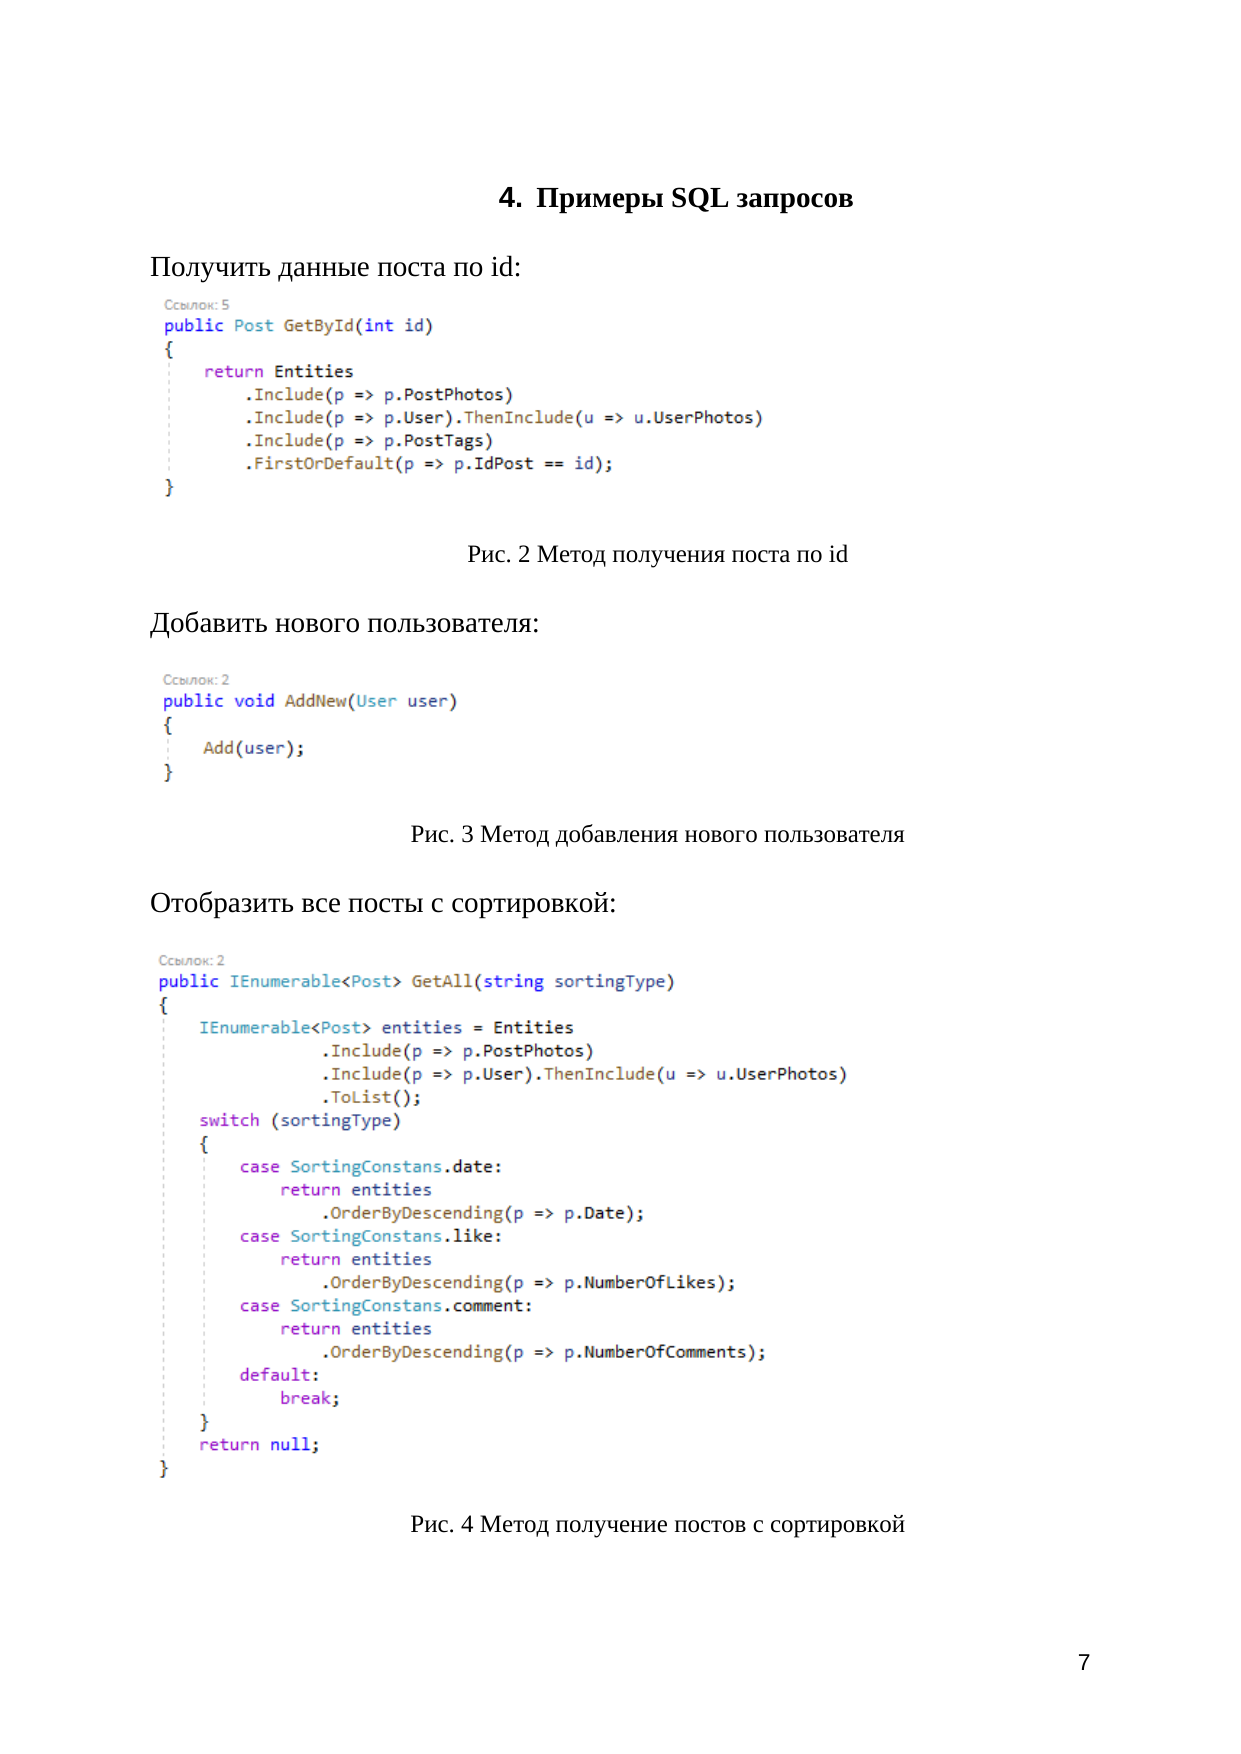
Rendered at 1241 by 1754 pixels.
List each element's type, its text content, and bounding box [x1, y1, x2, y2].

text Рис. 4 Метод получение постов с сортировкой [150, 1509, 1090, 1538]
picture [150, 284, 793, 521]
picture [150, 658, 476, 801]
text Отобразить все посты с сортировкой: [150, 885, 1090, 919]
text Рис. 2 Метод получения поста по id [150, 539, 1090, 568]
picture [150, 938, 870, 1491]
subtitle Примеры SQL запросов [262, 180, 1090, 214]
text Рис. 3 Метод добавления нового пользователя [150, 819, 1090, 848]
text Добавить нового пользователя: [150, 605, 1090, 639]
